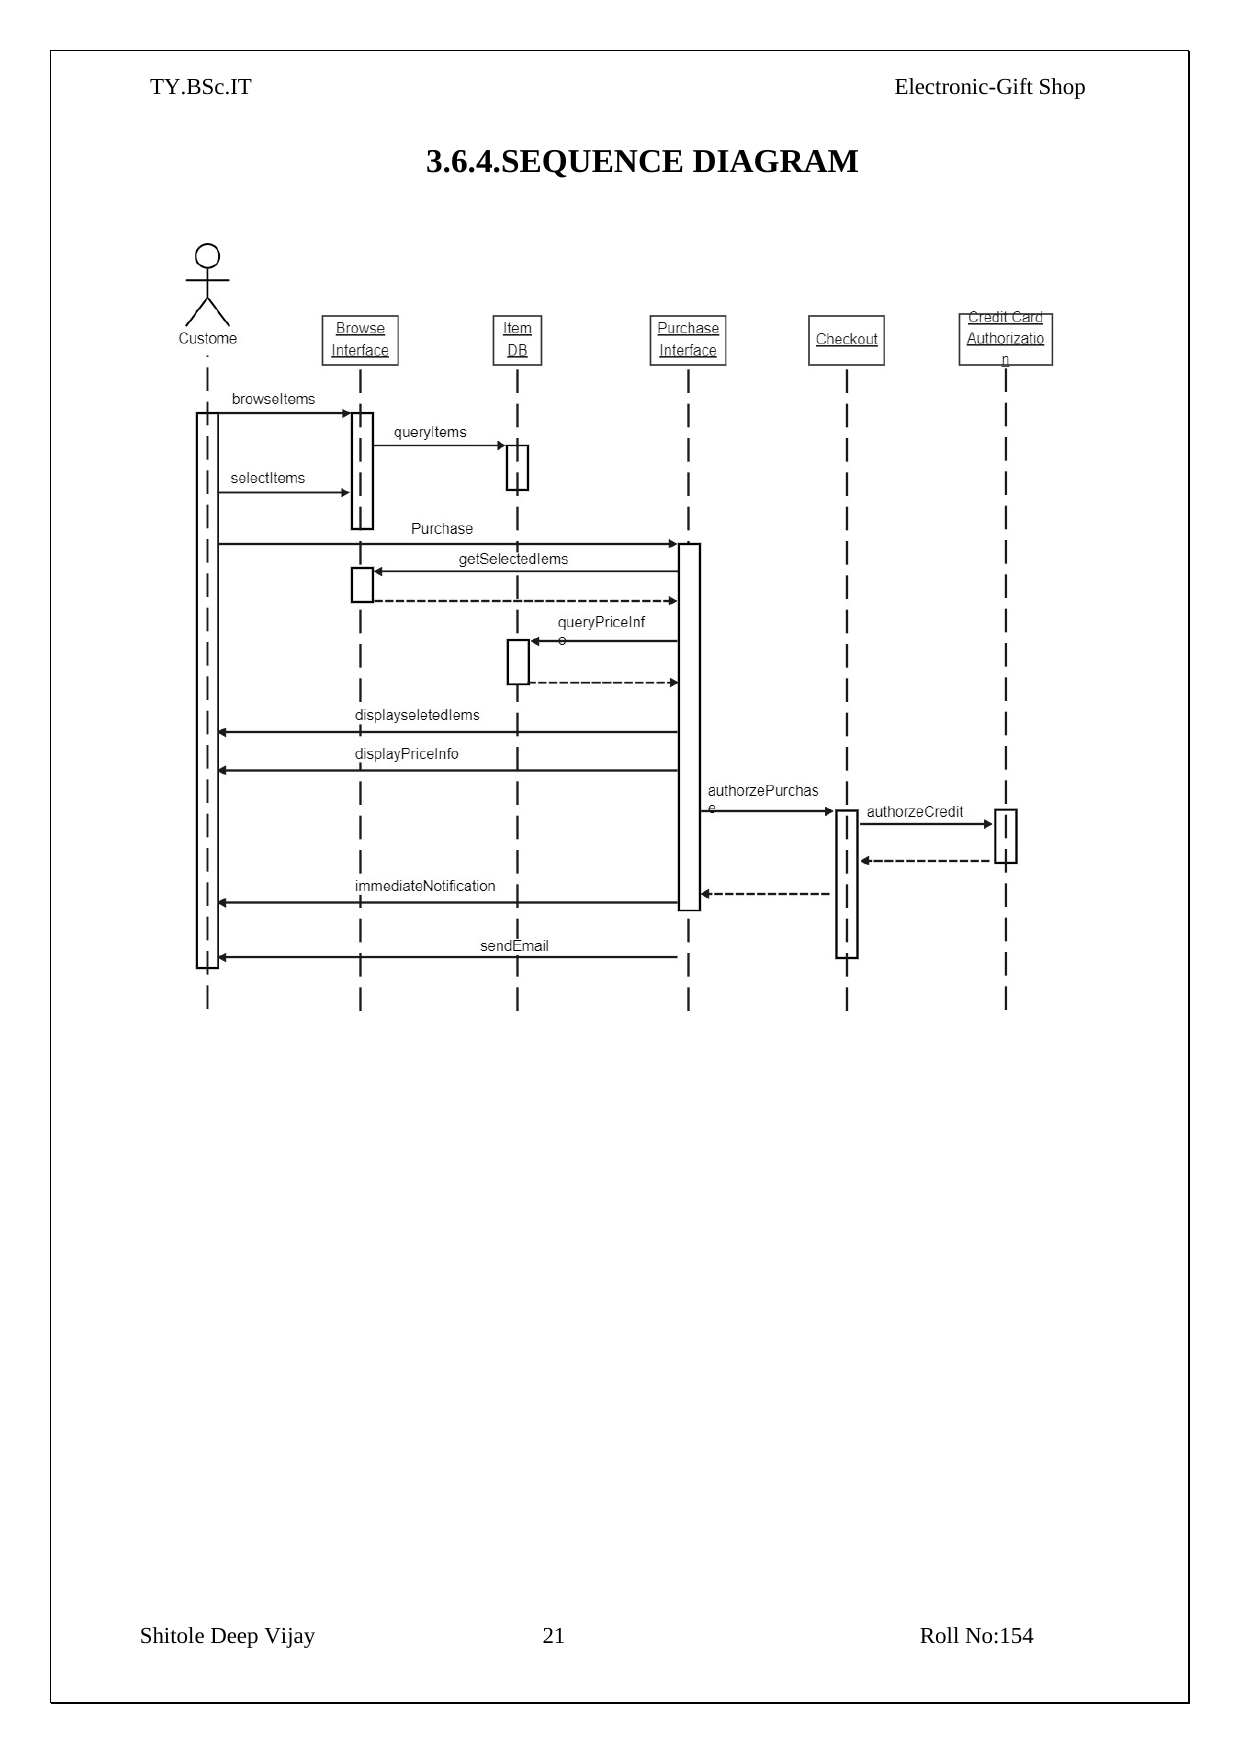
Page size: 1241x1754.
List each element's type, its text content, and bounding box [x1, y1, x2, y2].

picture [139, 208, 1087, 1046]
text 3.6.4.SEQUENCE DIAGRAM [139, 142, 1145, 180]
